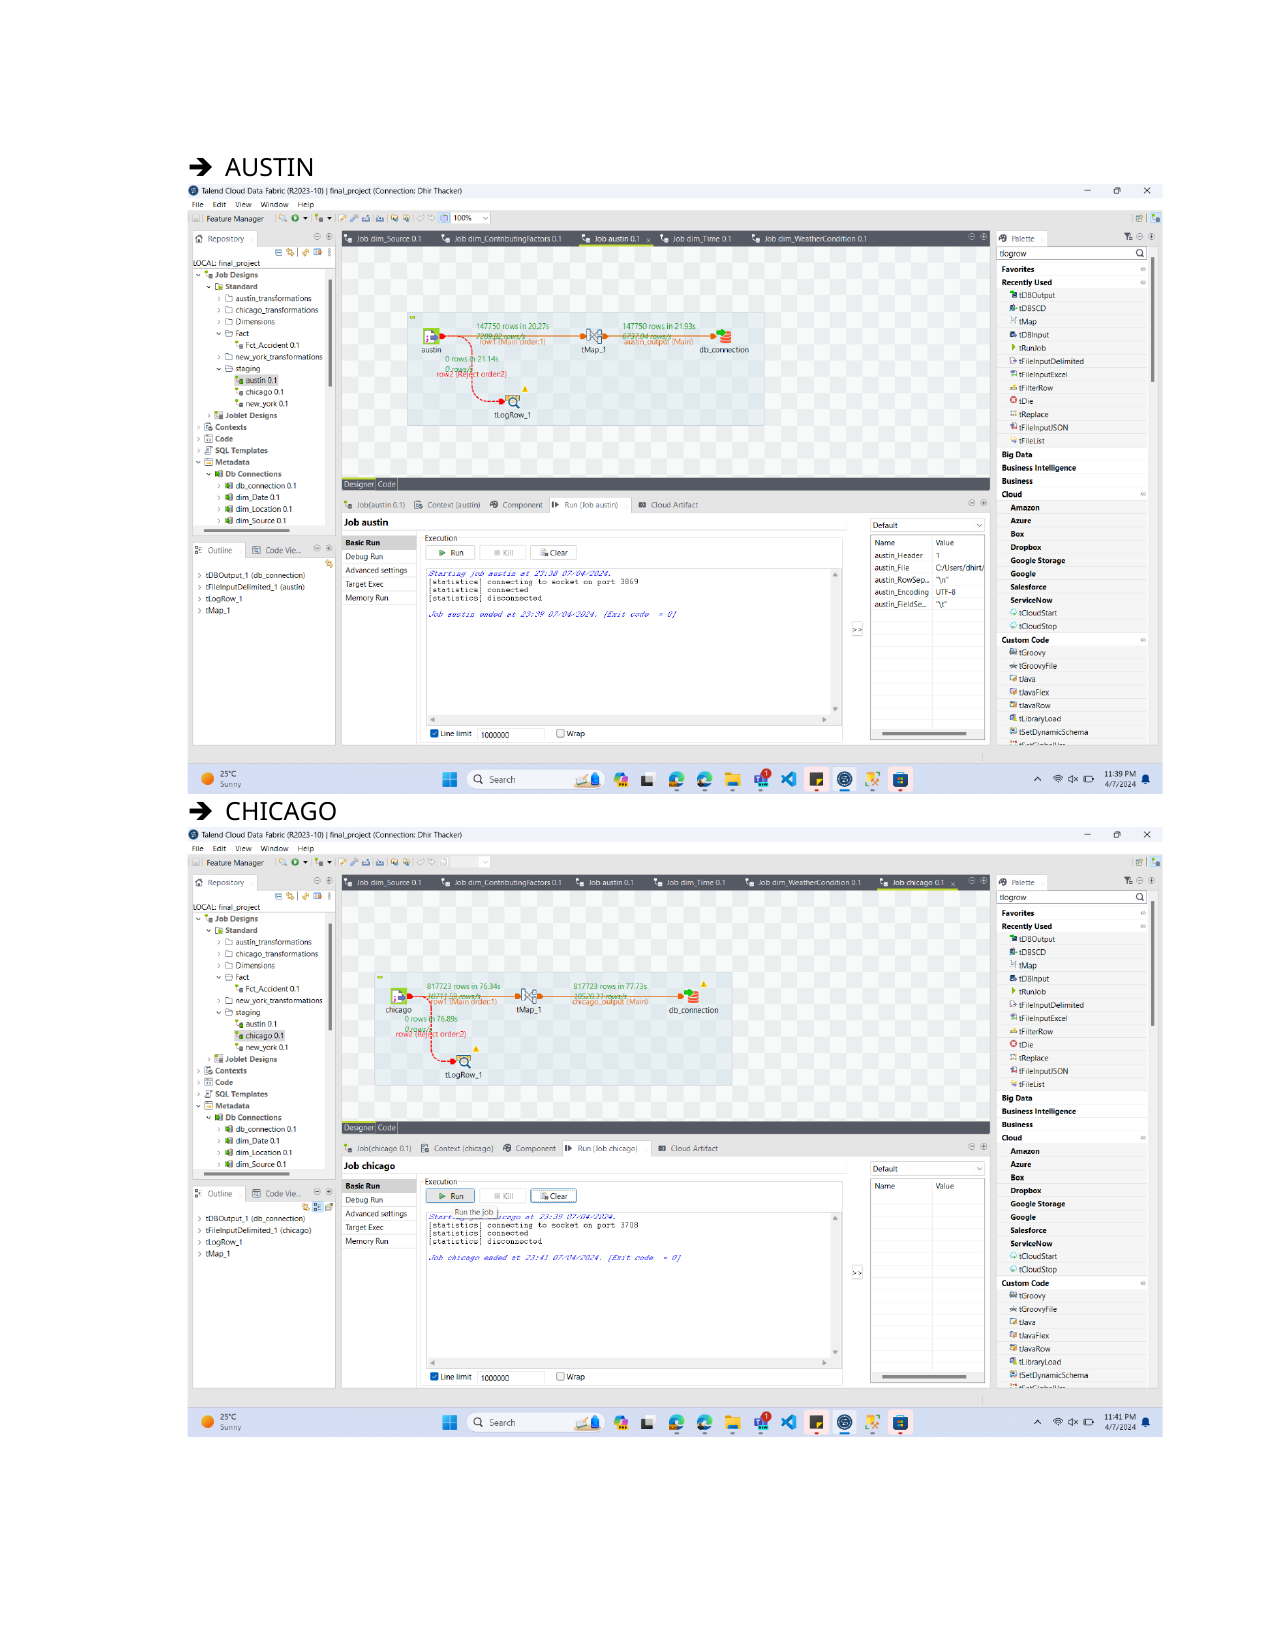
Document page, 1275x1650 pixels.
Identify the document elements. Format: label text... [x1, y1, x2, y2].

picture [187, 184, 1163, 794]
picture [187, 827, 1163, 1437]
list AUSTIN [187, 150, 1125, 184]
list CHICAGO [187, 794, 1125, 827]
